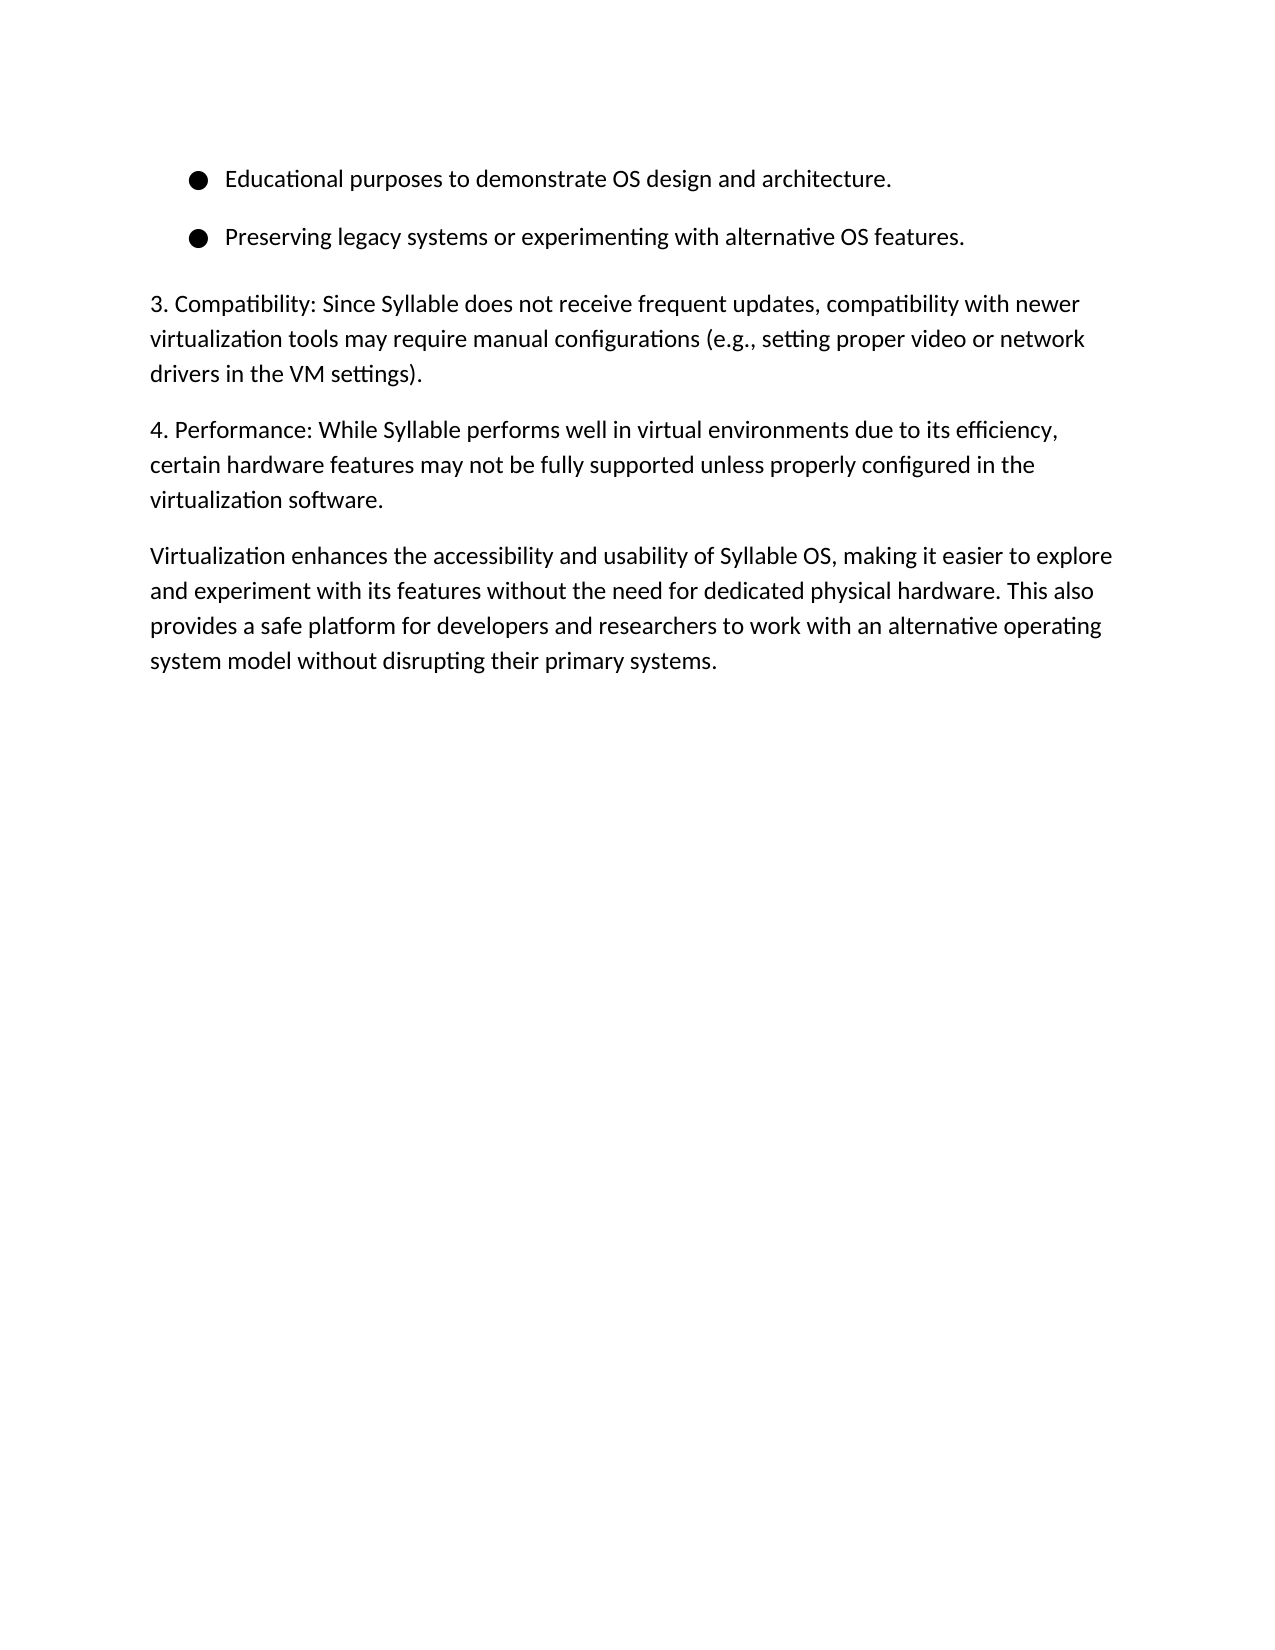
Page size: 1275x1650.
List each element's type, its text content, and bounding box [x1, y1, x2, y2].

text 3. Compatibility: Since Syllable does not receive frequent updates, compatibility with newer virtualization tools may require manual configurations (e.g., setting proper video or network drivers in the VM settings). [150, 288, 1125, 389]
list Preserving legacy systems or experimenting with alternative OS features. [187, 209, 1125, 260]
text 4. Performance: While Syllable performs well in virtual environments due to its efficiency, certain hardware features may not be fully supported unless properly configured in the virtualization software. [150, 414, 1125, 515]
list Educational purposes to demonstrate OS design and architecture. [187, 150, 1125, 201]
text Virtualization enhances the accessibility and usability of Syllable OS, making it easier to explore and experiment with its features without the need for dedicated physical hardware. This also provides a safe platform for developers and researchers to work with an alternative operating system model without disrupting their primary systems. [150, 540, 1125, 676]
